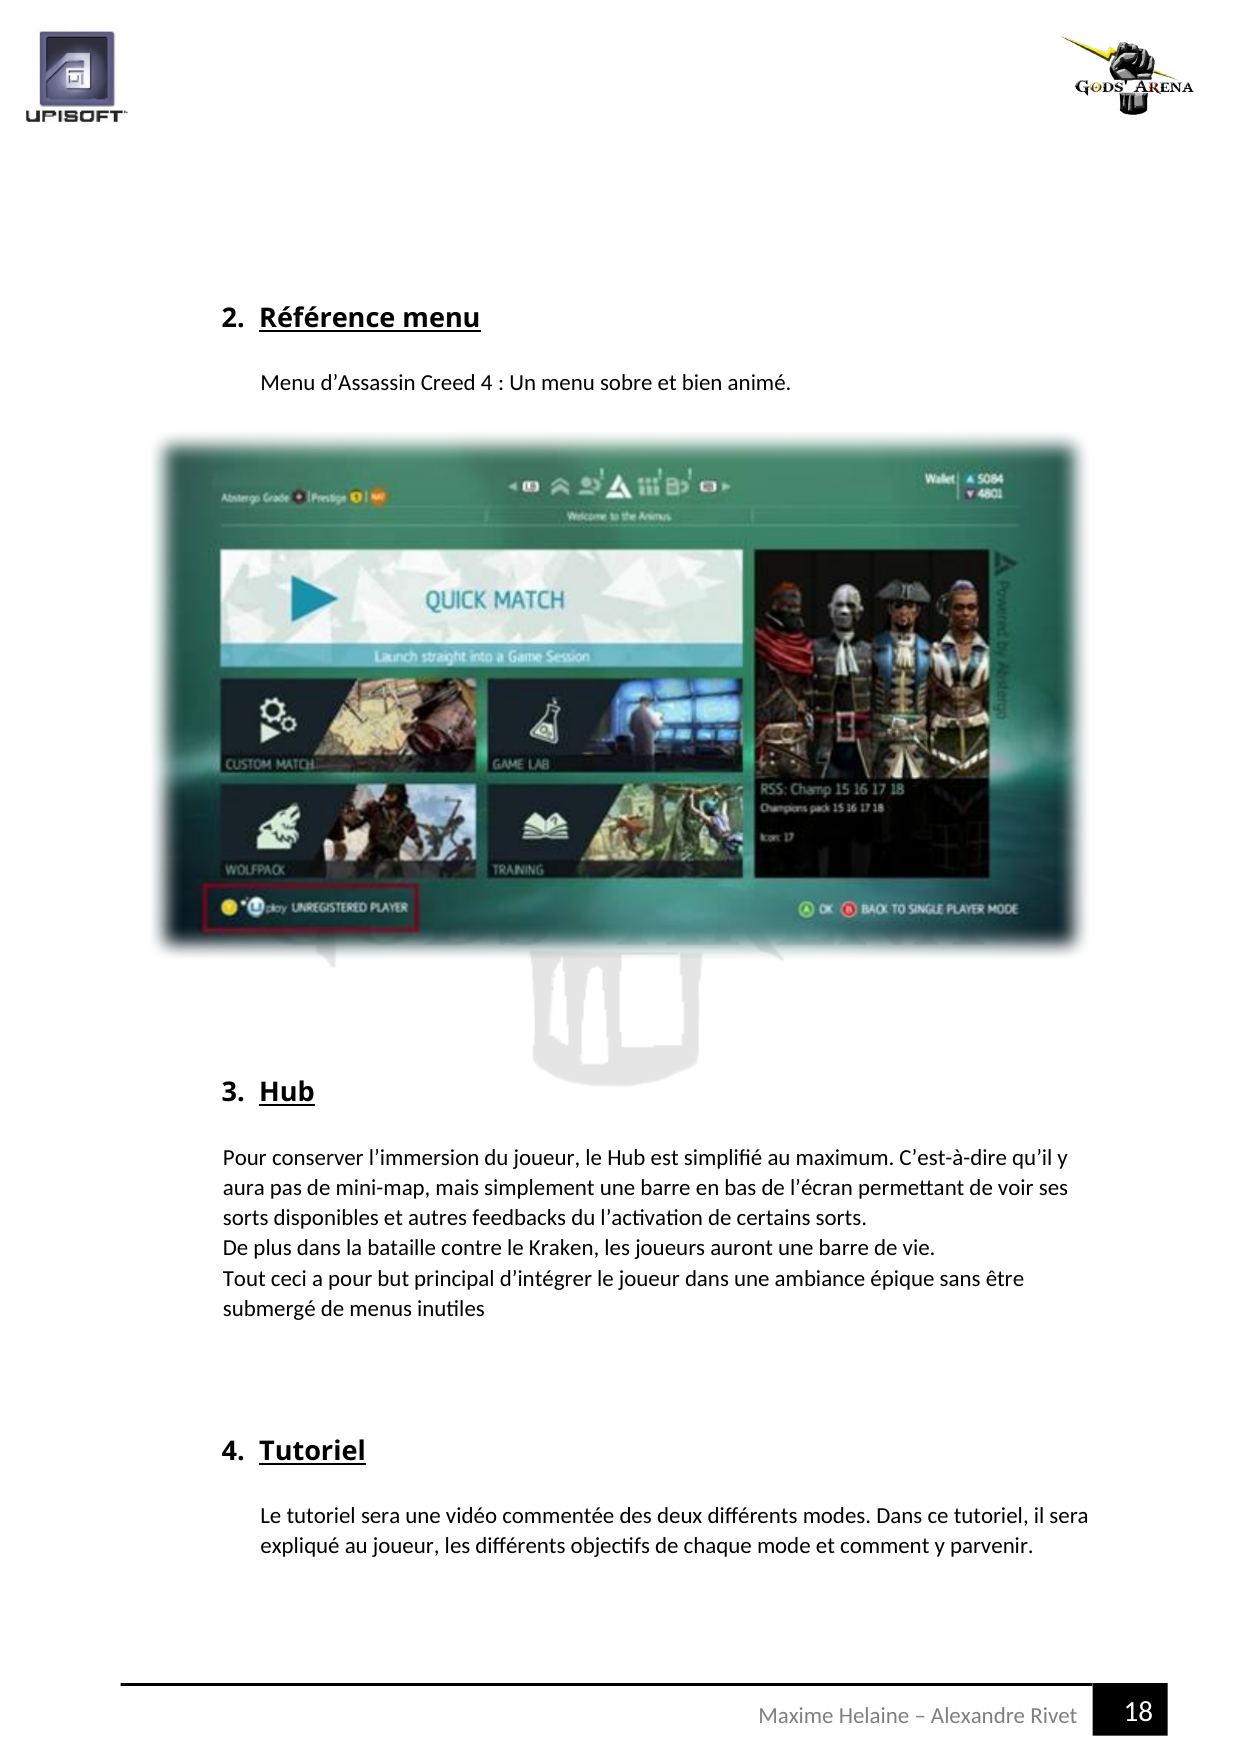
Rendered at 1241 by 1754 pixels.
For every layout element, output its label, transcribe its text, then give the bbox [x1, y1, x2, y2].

list De plus dans la bataille contre le Kraken, les joueurs auront une barre de vie. [223, 1233, 1092, 1262]
list Le tutoriel sera une vidéo commentée des deux différents modes. Dans ce tutoriel, il sera expliqué au joueur, les différents objectifs de chaque mode et comment y parvenir. [260, 1501, 1092, 1560]
subtitle Référence menu [221, 298, 1092, 335]
list Menu d’Assassin Creed 4 : Un menu sobre et bien animé. [260, 368, 1092, 397]
picture [25, 23, 129, 127]
picture [147, 439, 1093, 1384]
picture [1057, 9, 1211, 163]
list Pour conserver l’immersion du joueur, le Hub est simplifié au maximum. C’est-à-dire qu’il y aura pas de mini-map, mais simplement une barre en bas de l’écran permettant de voir ses sorts disponibles et autres feedbacks du l’activation de certains sorts. [223, 1143, 1092, 1231]
subtitle Tutoriel [221, 1431, 1092, 1468]
list Tout ceci a pour but principal d’intégrer le joueur dans une ambiance épique sans être submergé de menus inutiles [223, 1264, 1092, 1322]
subtitle Hub [221, 1073, 1092, 1110]
